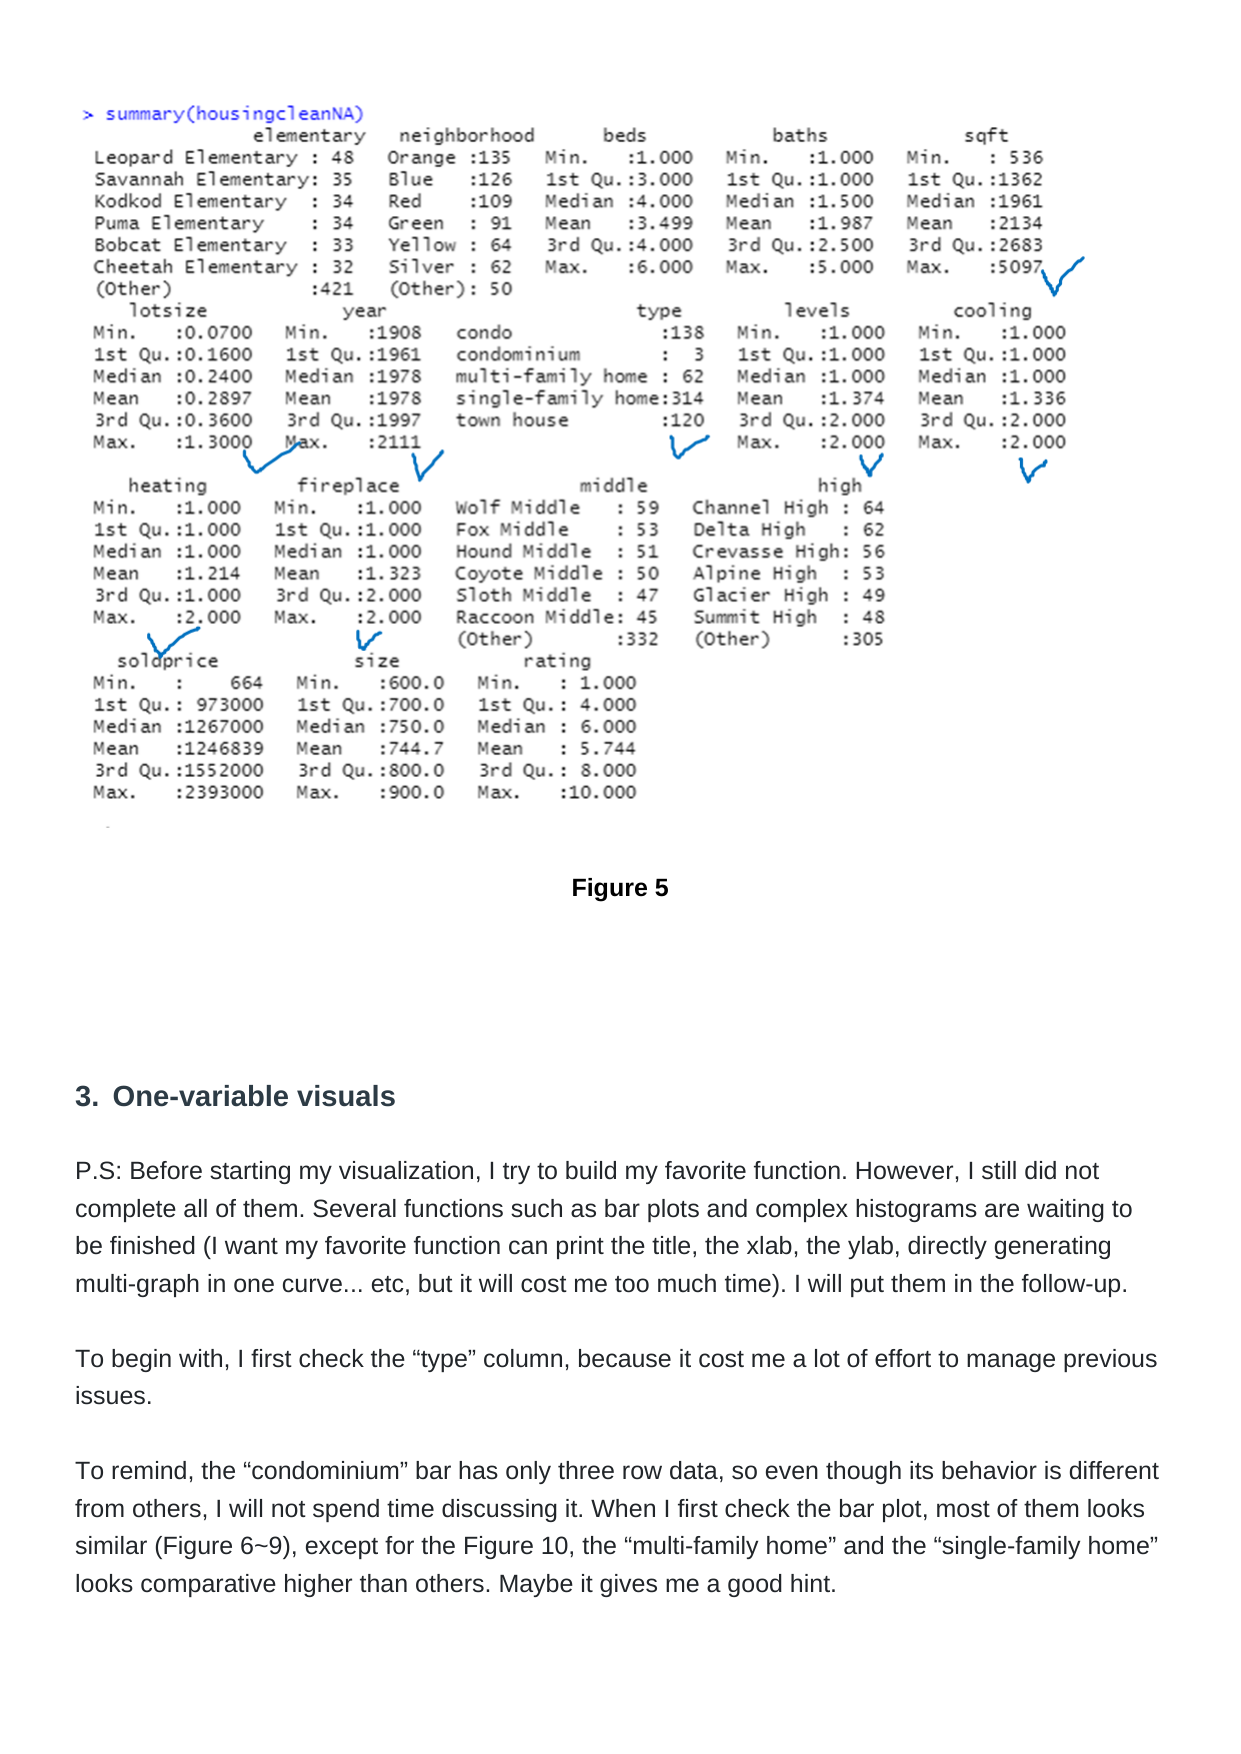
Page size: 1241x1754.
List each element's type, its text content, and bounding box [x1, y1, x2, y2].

text Figure 5 [75, 869, 1165, 906]
list One-variable visuals [75, 1077, 1165, 1114]
picture [75, 101, 1125, 828]
text To begin with, I first check the “type” column, because it cost me a lot of effort to manage previous issues. [75, 1339, 1165, 1414]
text P.S: Before starting my visualization, I try to build my favorite function. However, I still did not complete all of them. Several functions such as bar plots and complex histograms are waiting to be finished (I want my favorite function can print the title, the xlab, the ylab, directly generating multi-graph in one curve... etc, but it will cost me too much time). I will put them in the follow-up. [75, 1152, 1165, 1302]
text To remind, the “condominium” bar has only three row data, so even though its behavior is different from others, I will not spend time discussing it. When I first check the bar plot, most of them looks similar (Figure 6~9), except for the Figure 10, the “multi-family home” and the “single-family home” looks comparative higher than others. Maybe it gives me a good hint. [75, 1452, 1165, 1602]
